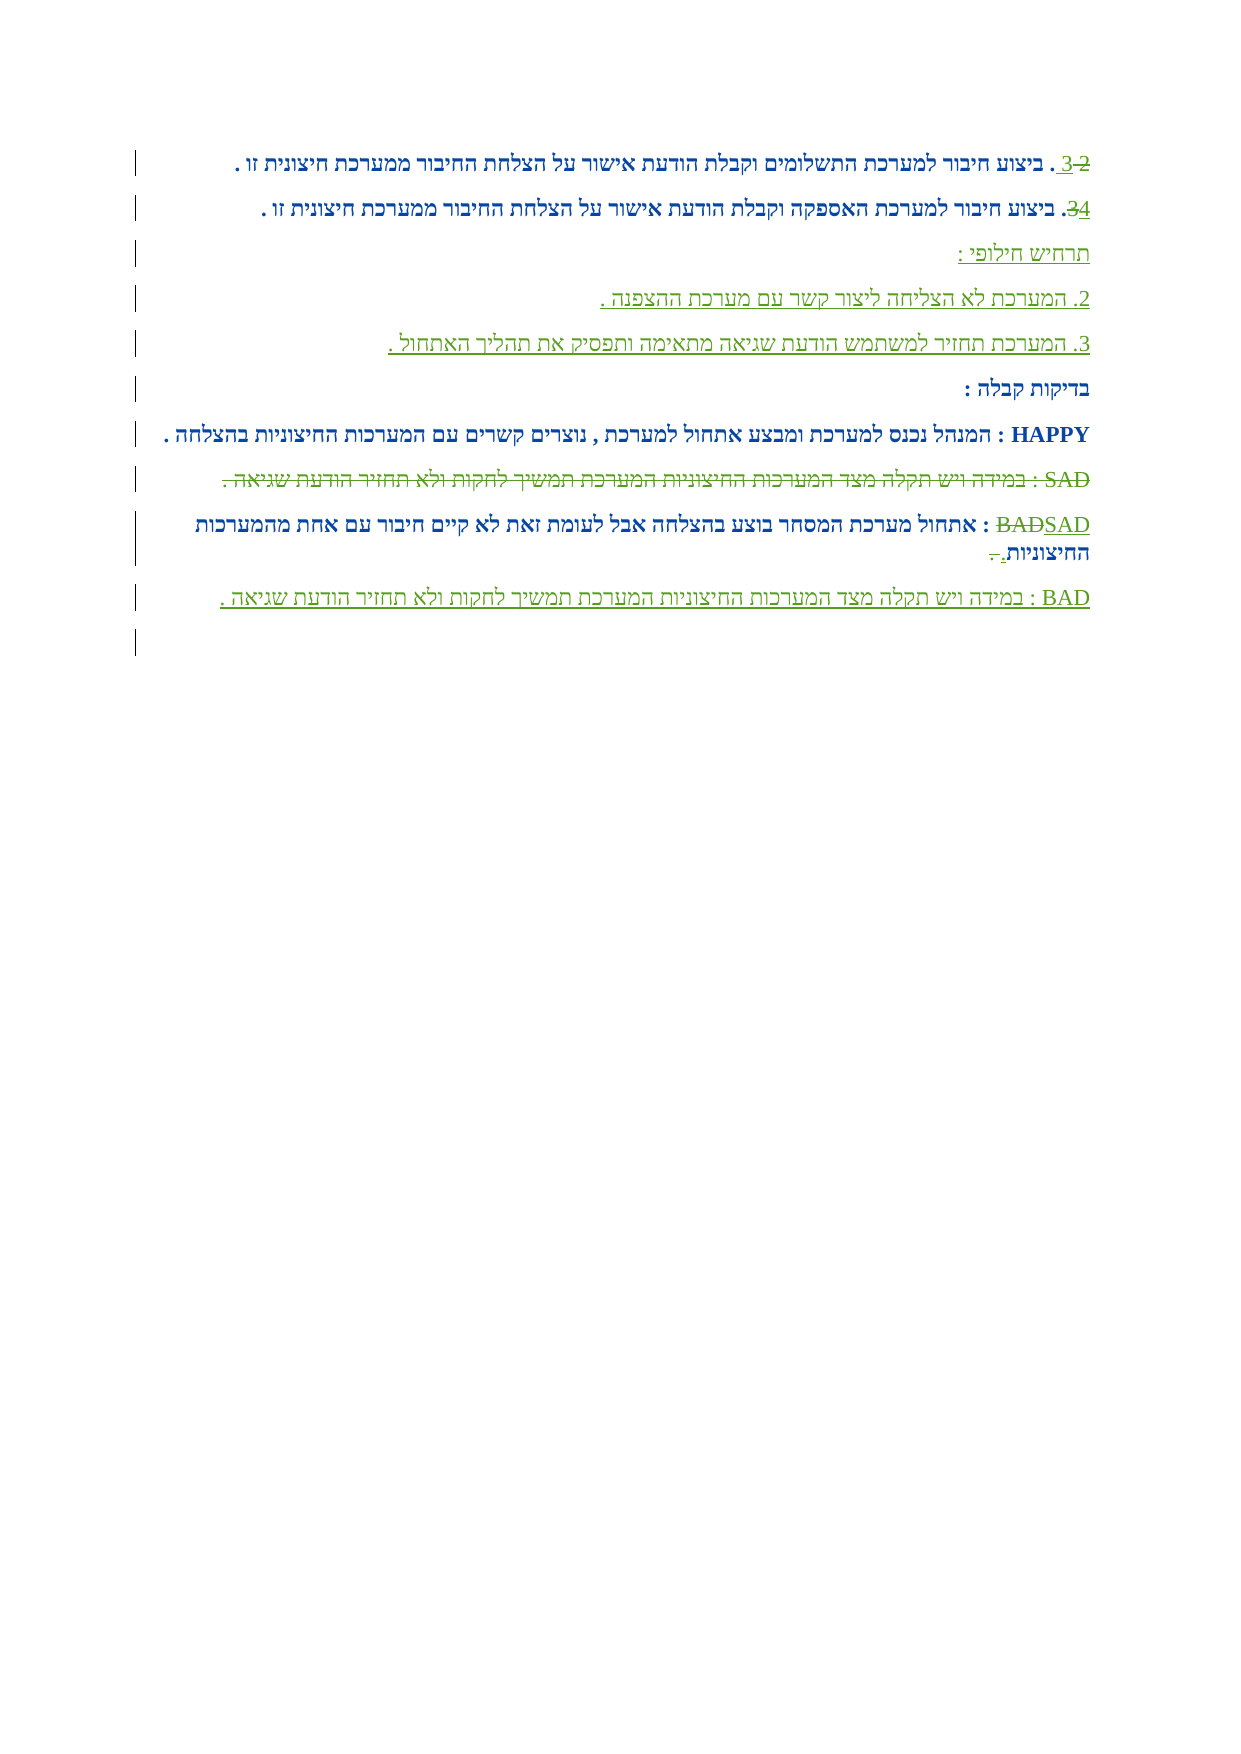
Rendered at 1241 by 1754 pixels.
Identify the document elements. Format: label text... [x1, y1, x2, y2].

text . ביצוע חיבור למערכת האספקה וקבלת הודעת אישור על הצלחת החיבור ממערכת חיצונית זו . [150, 195, 1090, 221]
text : אתחול מערכת המסחר בוצע בהצלחה אבל לעומת זאת לא קיים חיבור עם אחת מהמערכות החיצוניות [150, 511, 1090, 566]
text HAPPY : המנהל נכנס למערכת ומבצע אתחול למערכת , נוצרים קשרים עם המערכות החיצוניות בהצלחה . [150, 421, 1090, 447]
text . ביצוע חיבור למערכת התשלומים וקבלת הודעת אישור על הצלחת החיבור ממערכת חיצונית זו . [150, 150, 1090, 176]
text בדיקות קבלה : [150, 376, 1090, 402]
